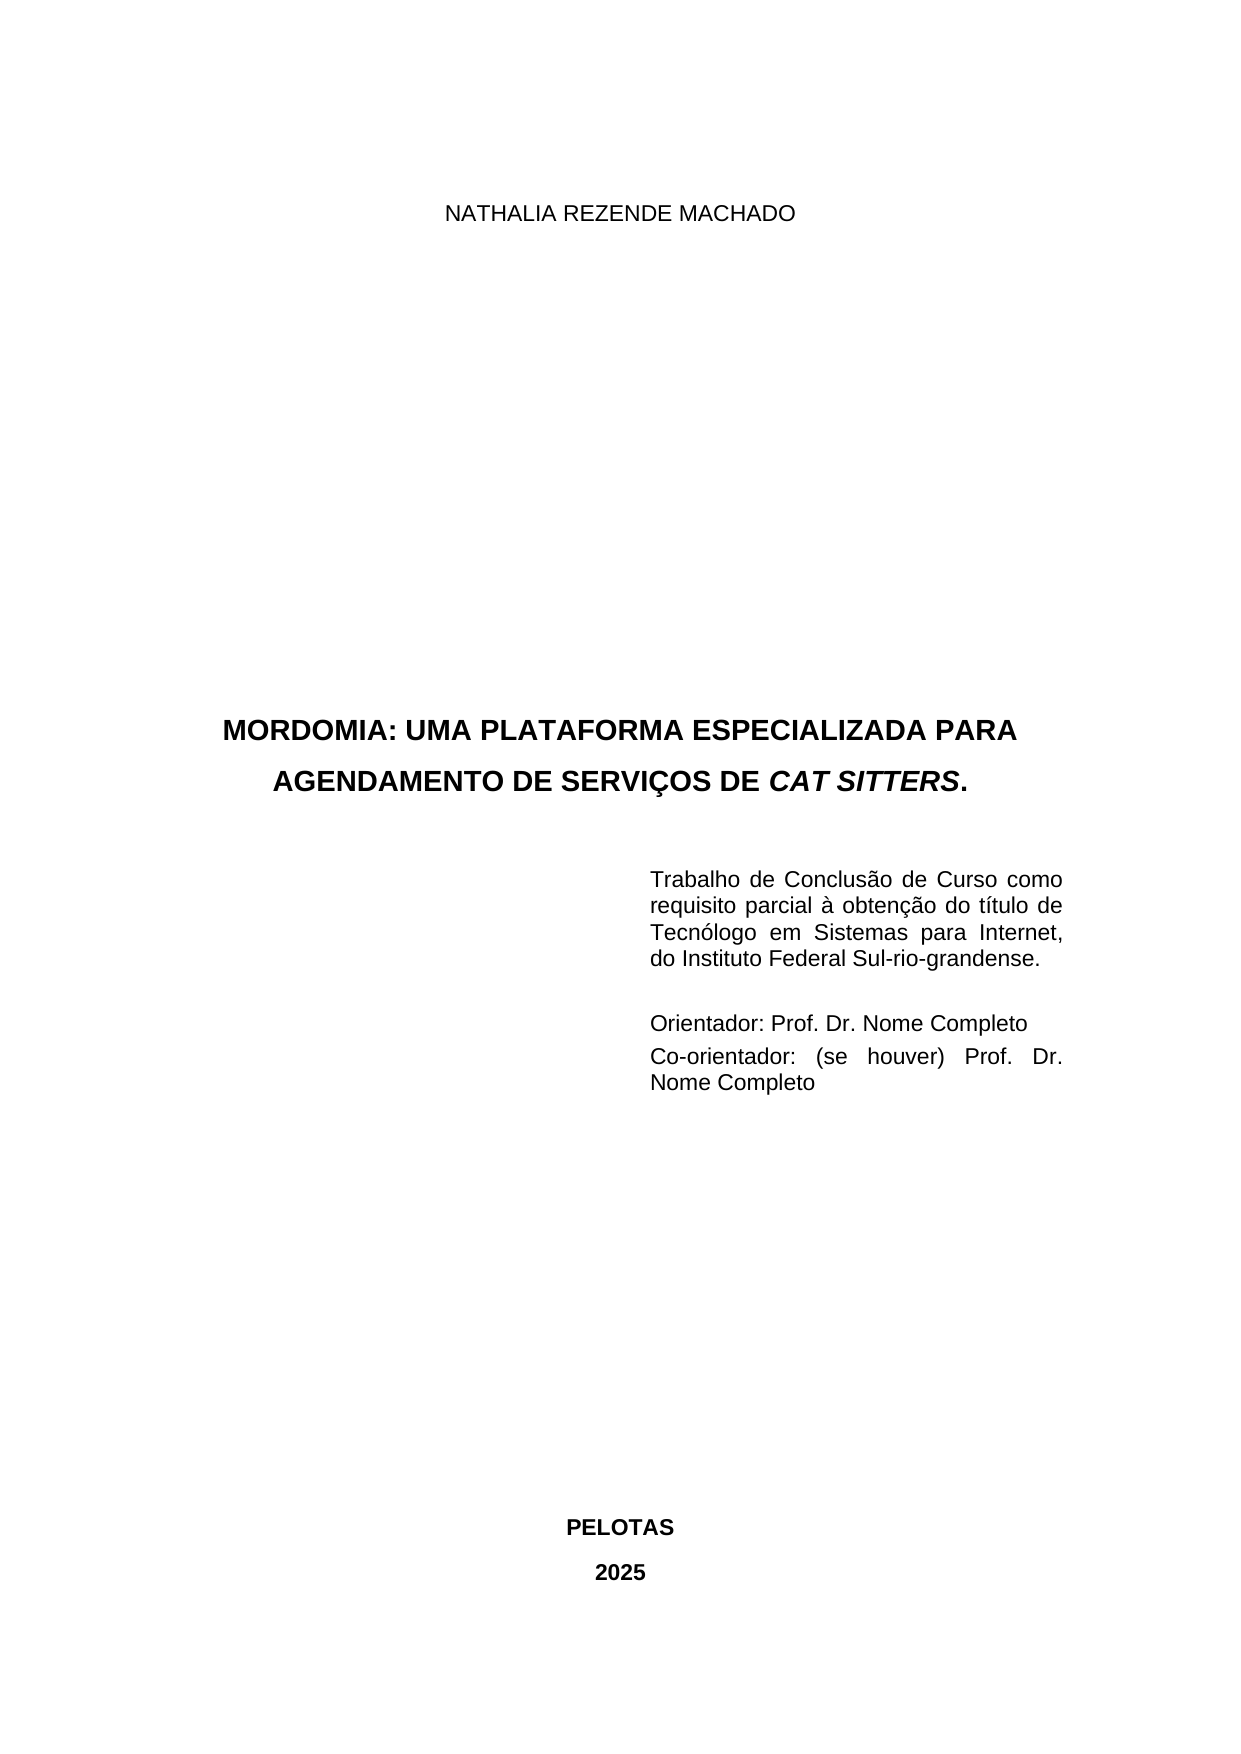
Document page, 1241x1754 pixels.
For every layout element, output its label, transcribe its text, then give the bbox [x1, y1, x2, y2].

text Co-orientador: (se houver) Prof. Dr. Nome Completo [650, 1043, 1063, 1096]
text NATHALIA REZENDE MACHADO [177, 199, 1063, 226]
text 2025 [177, 1559, 1063, 1586]
text PELOTAS [177, 1513, 1063, 1540]
text Trabalho de Conclusão de Curso como requisito parcial à obtenção do título de Tecnólogo em Sistemas para Internet, do Instituto Federal Sul-rio-grandense. [650, 866, 1063, 971]
text MORDOMIA: UMA PLATAFORMA ESPECIALIZADA PARA AGENDAMENTO DE SERVIÇOS DE CAT SITTERS. [177, 713, 1063, 797]
text Orientador: Prof. Dr. Nome Completo [650, 1010, 1063, 1037]
